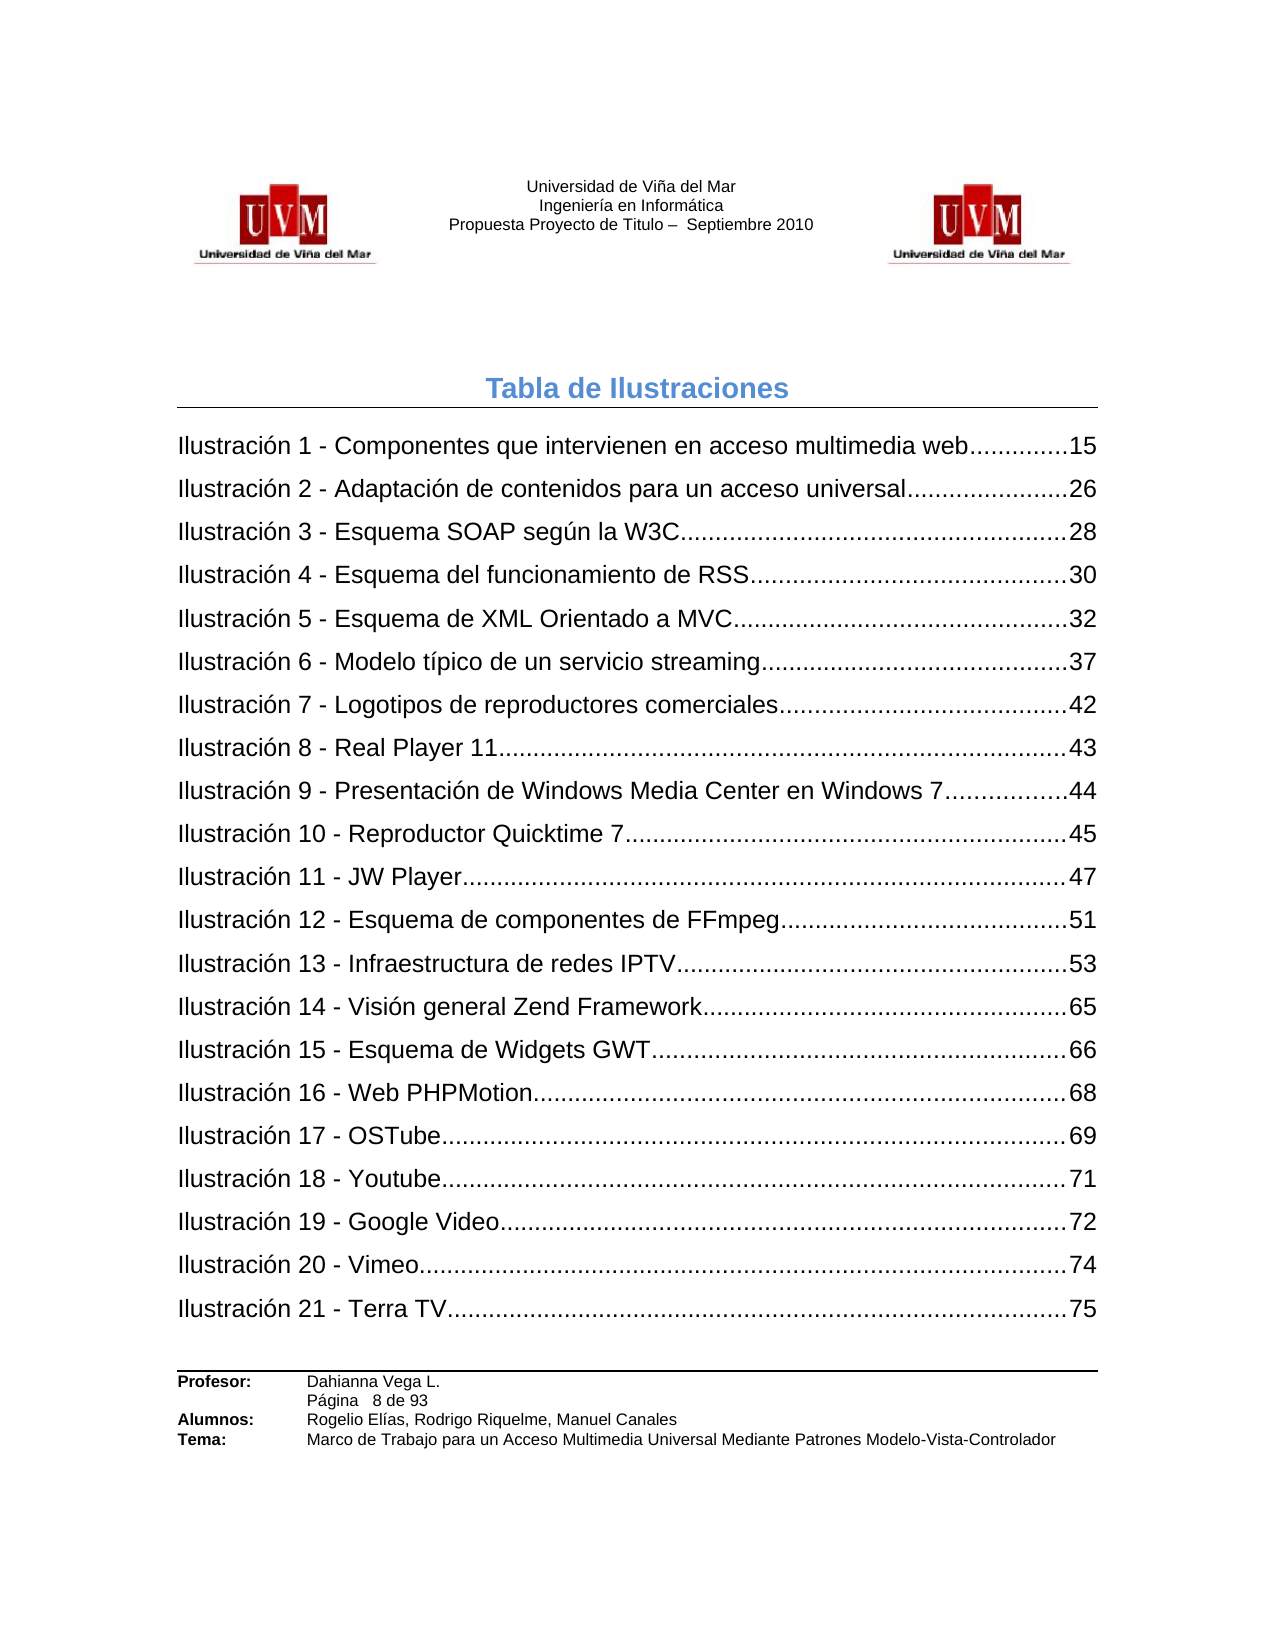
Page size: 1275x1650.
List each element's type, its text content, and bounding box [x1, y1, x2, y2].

text Ilustración 9 - Presentación de Windows Media Center en Windows 7 44 [177, 776, 1098, 805]
text Ilustración 15 - Esquema de Widgets GWT 66 [177, 1035, 1098, 1063]
text Ilustración 12 - Esquema de componentes de FFmpeg 51 [177, 905, 1098, 934]
picture [177, 176, 390, 267]
text Ilustración 6 - Modelo típico de un servicio streaming 37 [177, 647, 1098, 675]
text Ilustración 5 - Esquema de XML Orientado a MVC 32 [177, 603, 1098, 632]
text Ilustración 21 - Terra TV 75 [177, 1293, 1098, 1322]
text Ilustración 7 - Logotipos de reproductores comerciales 42 [177, 690, 1098, 718]
text Ilustración 3 - Esquema SOAP según la W3C 28 [177, 517, 1098, 546]
text Ilustración 2 - Adaptación de contenidos para un acceso universal 26 [177, 474, 1098, 503]
text Ilustración 19 - Google Video 72 [177, 1207, 1098, 1236]
text Ilustración 18 - Youtube 71 [177, 1164, 1098, 1193]
text Ilustración 13 - Infraestructura de redes IPTV 53 [177, 948, 1098, 977]
text Ilustración 8 - Real Player 11 43 [177, 733, 1098, 762]
text Ilustración 20 - Vimeo 74 [177, 1250, 1098, 1279]
text Ilustración 14 - Visión general Zend Framework 65 [177, 992, 1098, 1020]
picture [871, 176, 1084, 267]
text Ilustración 17 - OSTube 69 [177, 1121, 1098, 1150]
text Ilustración 1 - Componentes que intervienen en acceso multimedia web 15 [177, 431, 1098, 460]
text Ilustración 16 - Web PHPMotion 68 [177, 1078, 1098, 1107]
text Ilustración 10 - Reproductor Quicktime 7 45 [177, 819, 1098, 848]
text Ilustración 11 - JW Player 47 [177, 862, 1098, 891]
text Ilustración 4 - Esquema del funcionamiento de RSS 30 [177, 560, 1098, 589]
title Tabla de Ilustraciones [177, 371, 1098, 407]
